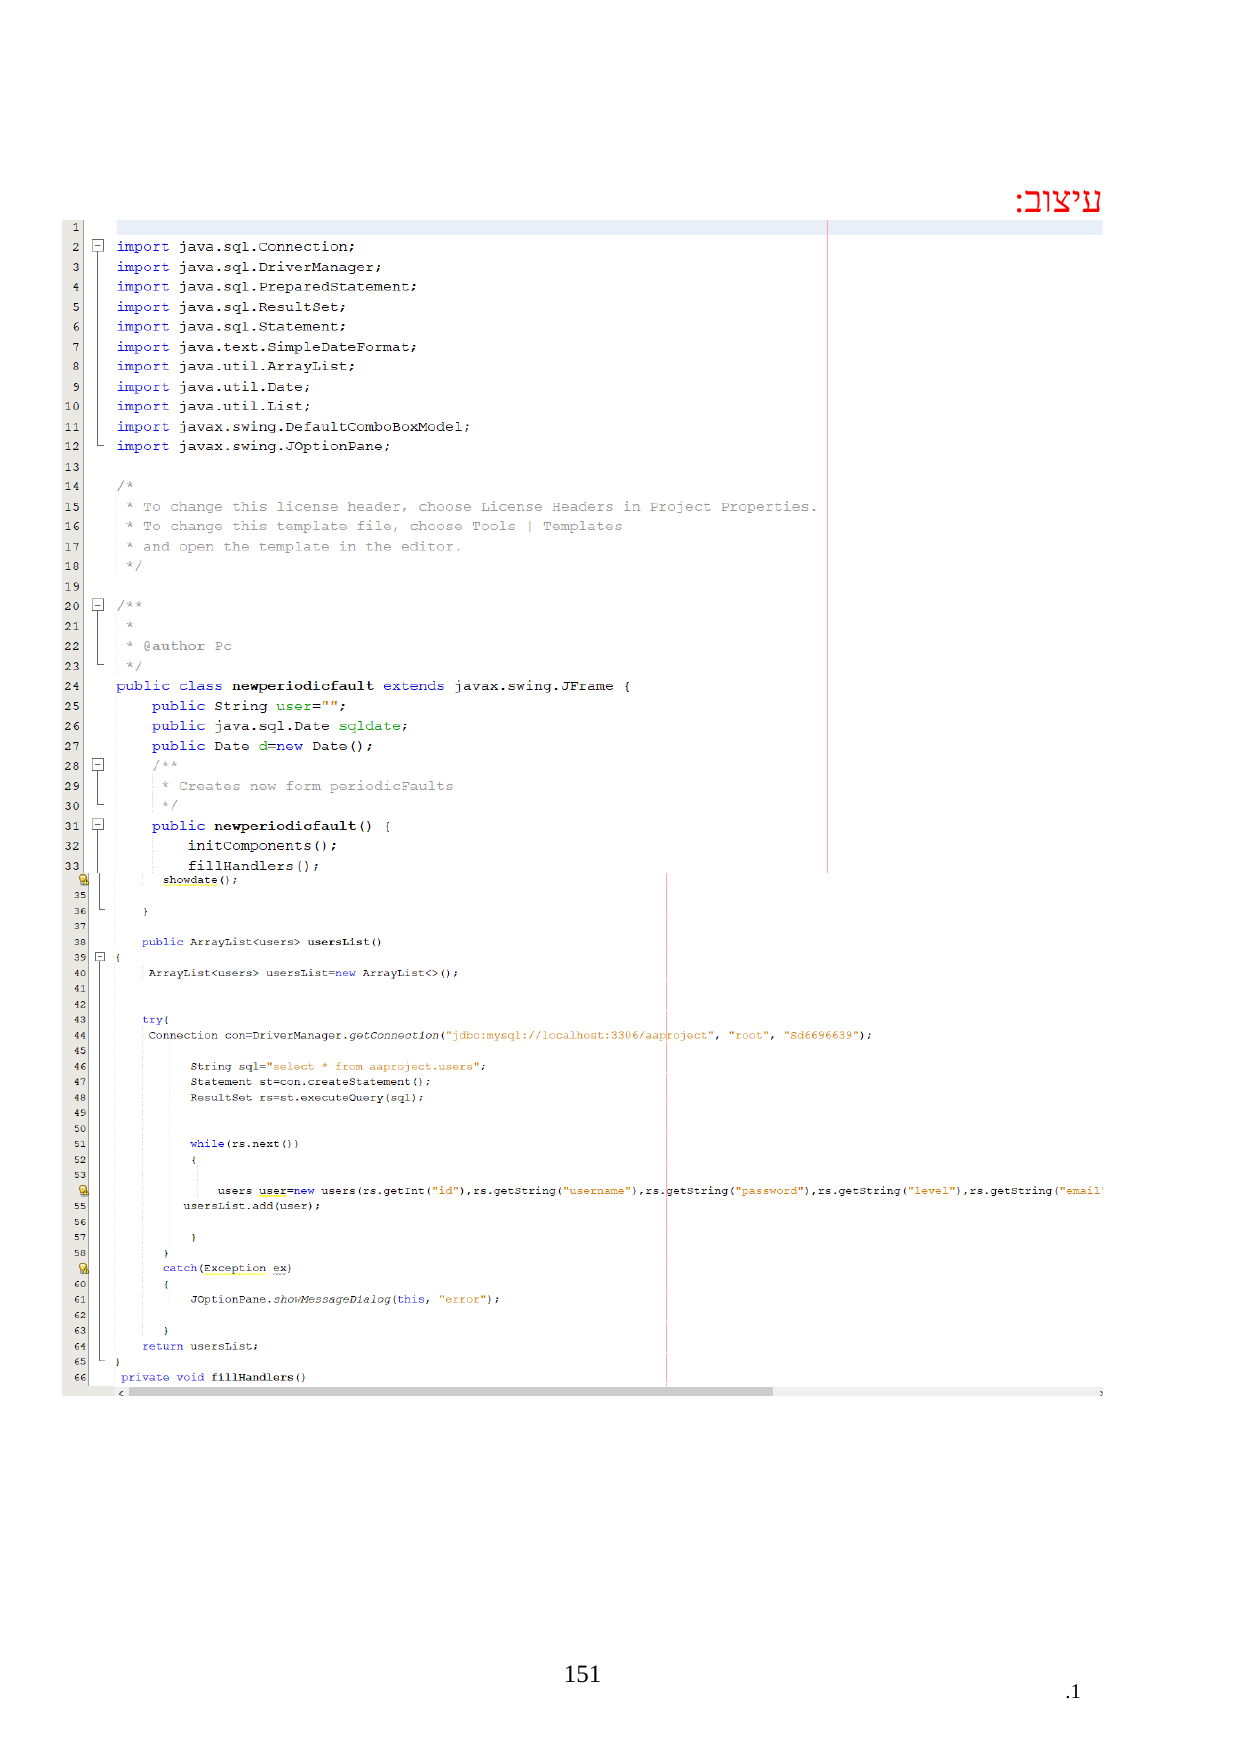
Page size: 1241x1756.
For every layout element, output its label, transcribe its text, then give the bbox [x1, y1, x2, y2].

text עיצוב: [62, 177, 1103, 220]
picture [62, 220, 1103, 1396]
